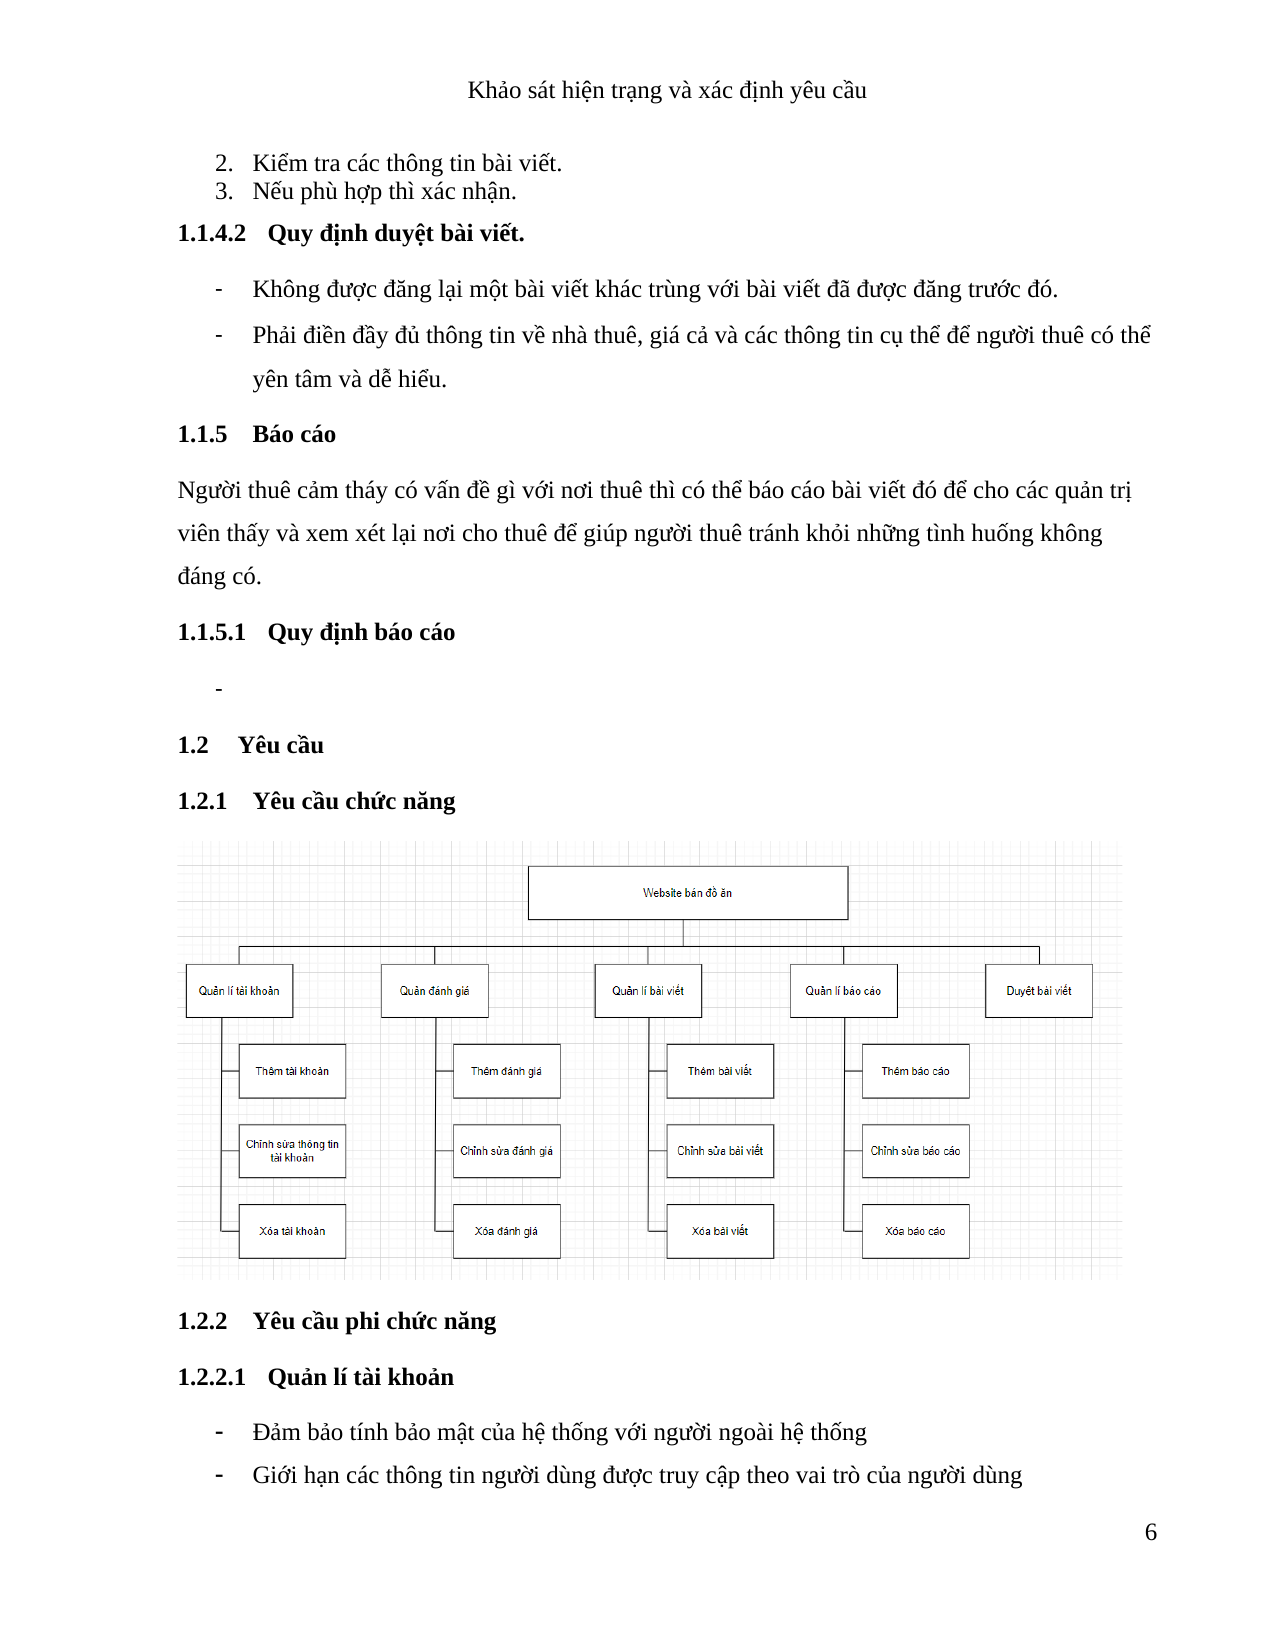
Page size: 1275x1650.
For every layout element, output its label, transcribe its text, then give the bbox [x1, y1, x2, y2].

text Người thuê cảm tháy có vấn đề gì với nơi thuê thì có thể báo cáo bài viết đó để cho các quản trị viên thấy và xem xét lại nơi cho thuê để giúp người thuê tránh khỏi những tình huống không đáng có. [177, 475, 1157, 590]
list Không được đăng lại một bài viết khác trùng với bài viết đã được đăng trước đó. [215, 273, 1157, 304]
list Đảm bảo tính bảo mật của hệ thống với người ngoài hệ thống [215, 1417, 1157, 1446]
subtitle Quản lí tài khoản [177, 1362, 1157, 1390]
subtitle Quy định báo cáo [177, 617, 1157, 646]
subtitle Yêu cầu phi chức năng [177, 1306, 1157, 1335]
subtitle Báo cáo [177, 419, 1157, 448]
subtitle Quy định duyệt bài viết. [177, 218, 1157, 246]
picture [177, 841, 1123, 1280]
subtitle Yêu cầu [177, 730, 1157, 759]
list Nếu phù hợp thì xác nhận. [215, 176, 1157, 205]
list Giới hạn các thông tin người dùng được truy cập theo vai trò của người dùng [215, 1460, 1157, 1489]
subtitle Yêu cầu chức năng [177, 786, 1157, 814]
list Phải điền đầy đủ thông tin về nhà thuê, giá cả và các thông tin cụ thể để người thuê có thể yên tâm và dễ hiểu. [215, 319, 1157, 393]
list Kiểm tra các thông tin bài viết. [215, 148, 1157, 176]
